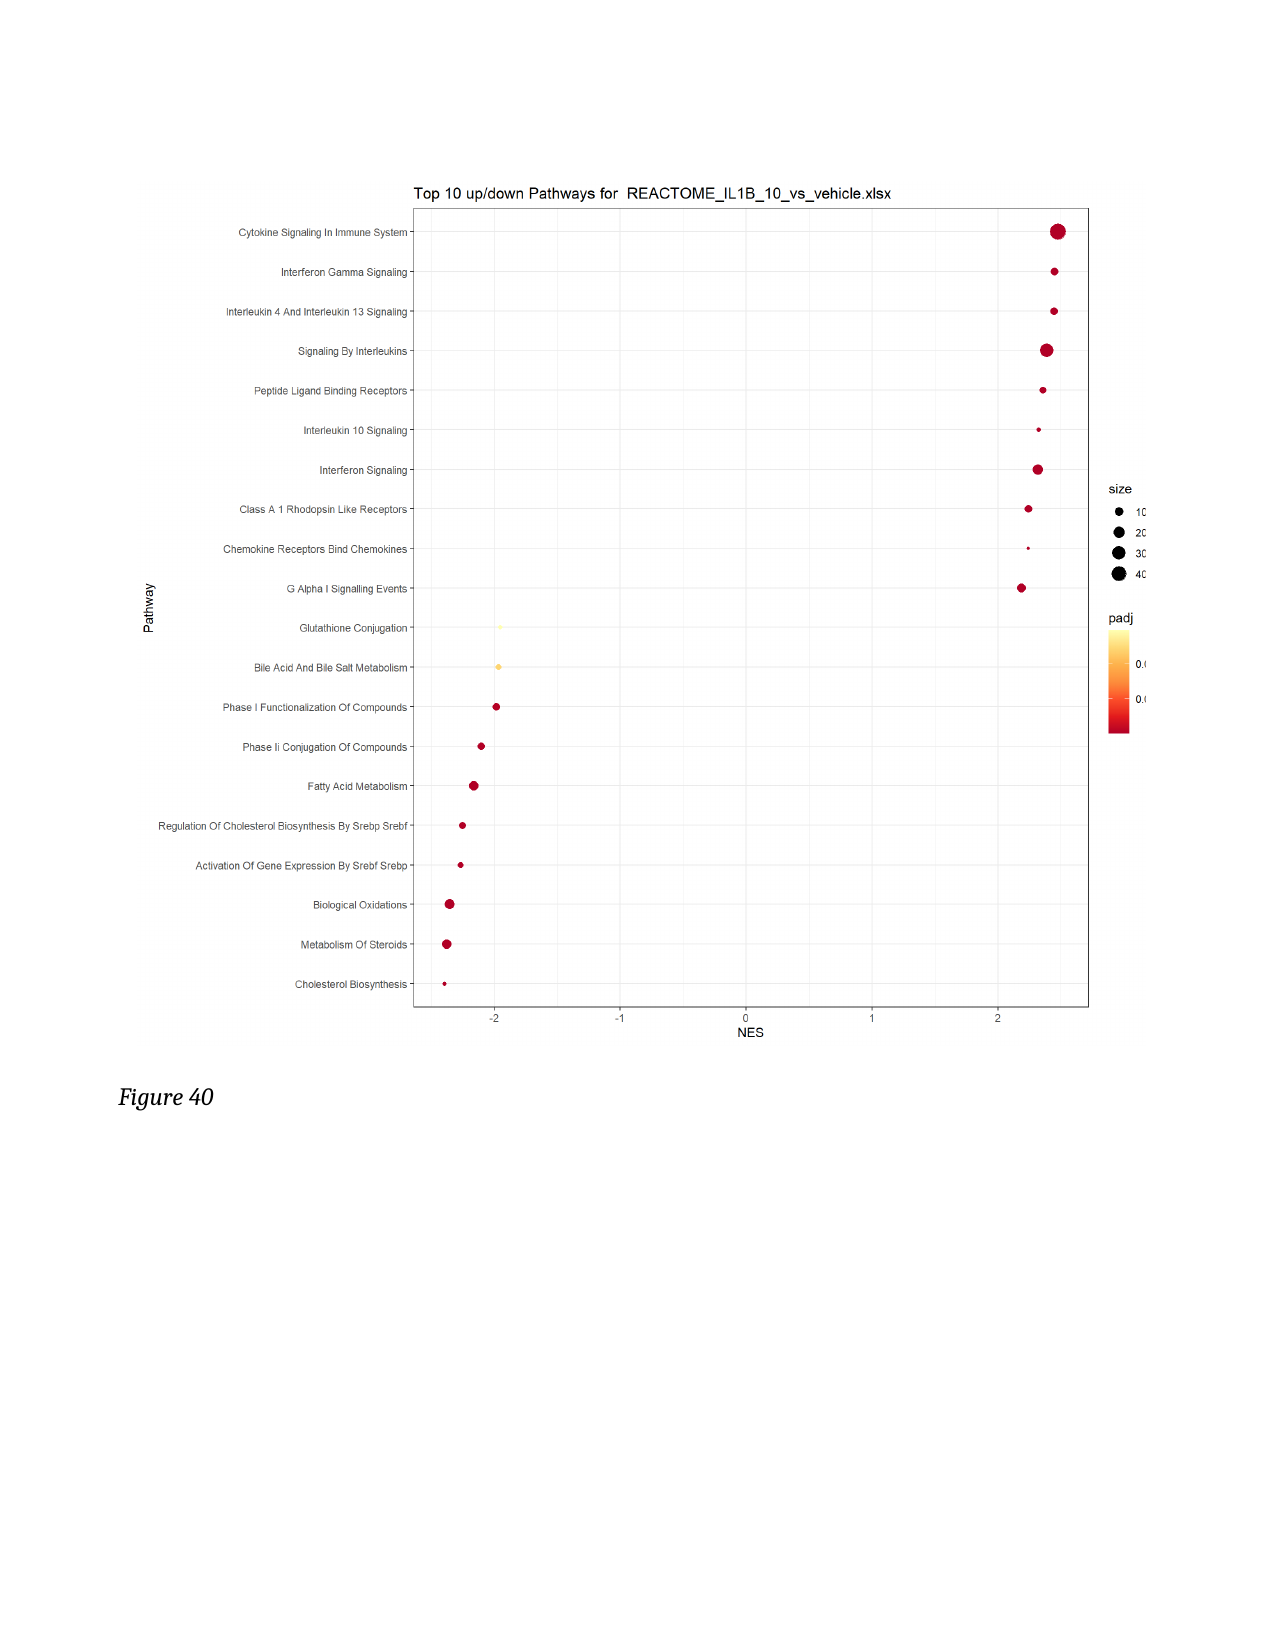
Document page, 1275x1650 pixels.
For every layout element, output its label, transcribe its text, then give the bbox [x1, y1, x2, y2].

picture [137, 181, 1146, 1046]
table_header Figure 40 [107, 177, 1146, 1124]
